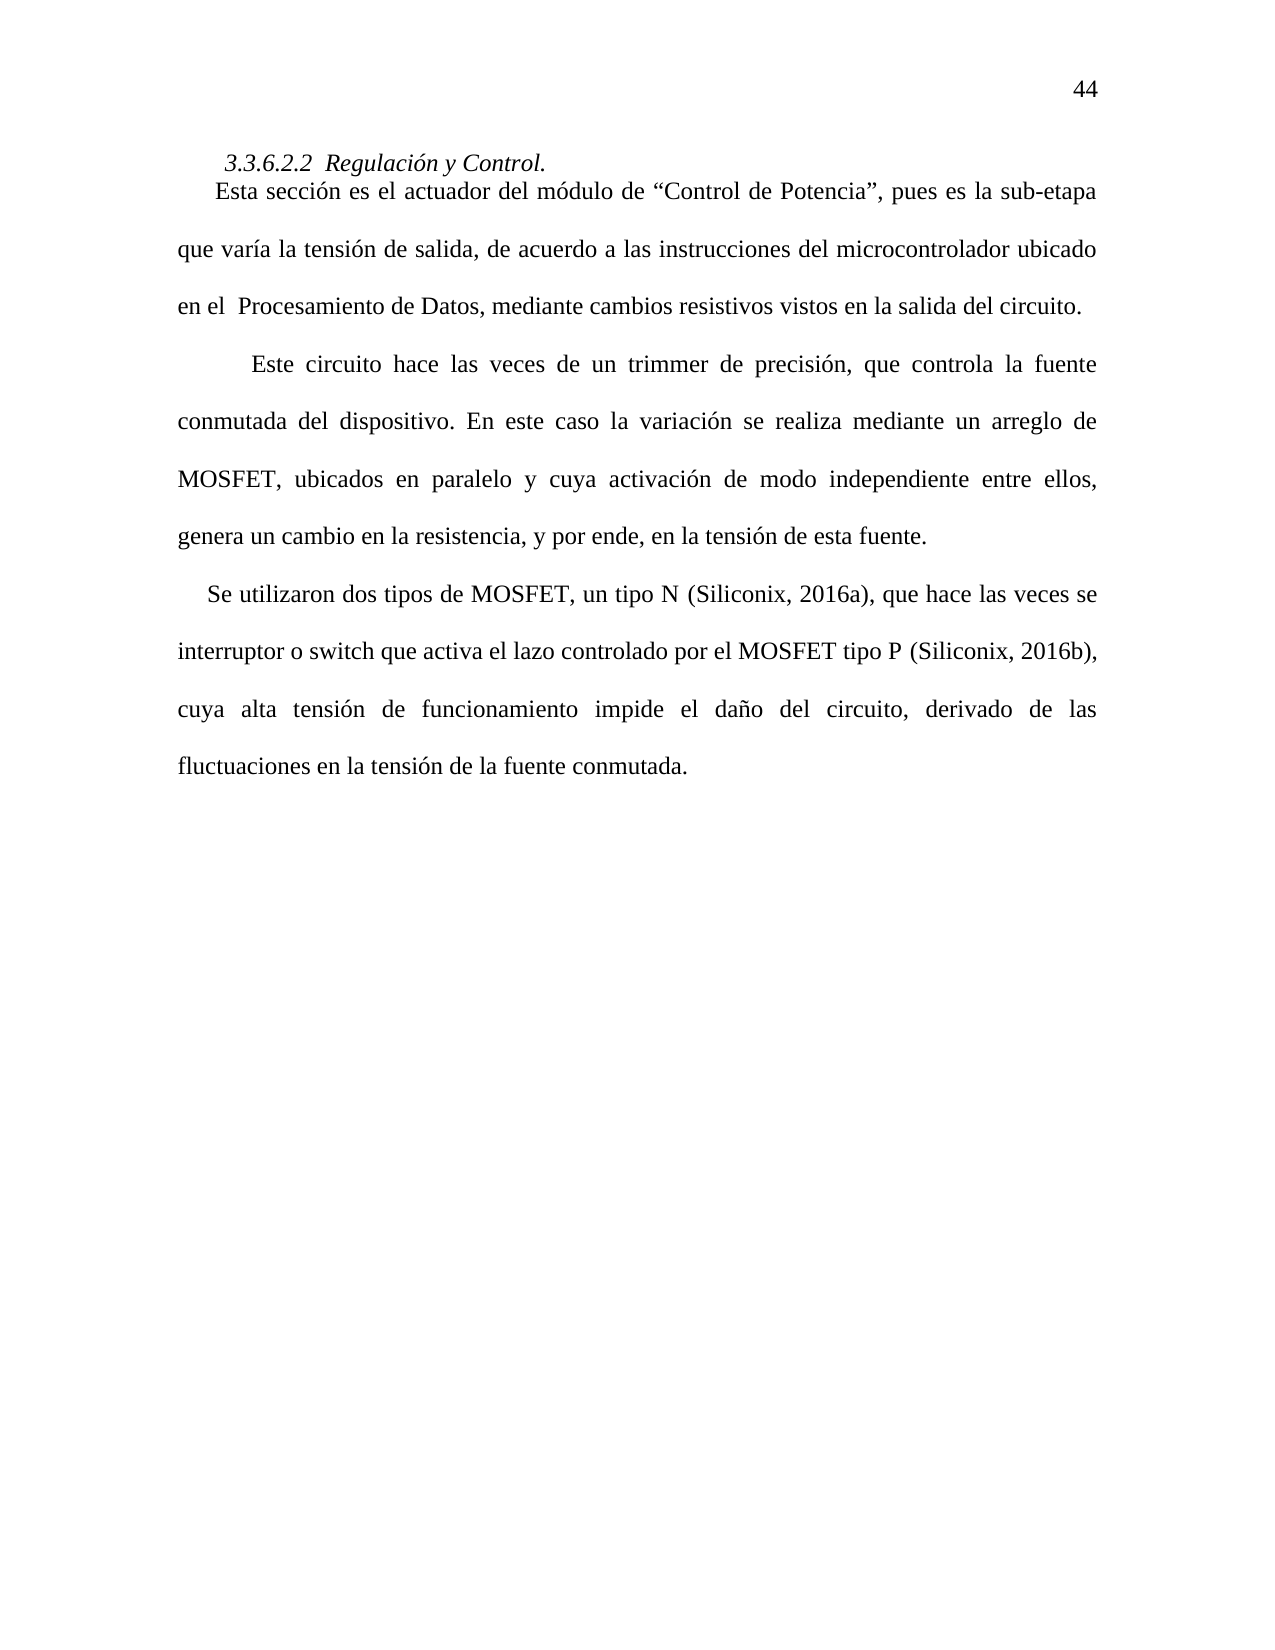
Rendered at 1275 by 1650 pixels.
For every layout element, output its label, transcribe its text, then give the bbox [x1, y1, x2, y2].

text Se utilizaron dos tipos de MOSFET, un tipo N (Siliconix, 2016a), que hace las veces se interruptor o switch que activa el lazo controlado por el MOSFET tipo P (Siliconix, 2016b), cuya alta tensión de funcionamiento impide el daño del circuito, derivado de las fluctuaciones en la tensión de la fuente conmutada. [177, 579, 1098, 780]
text Esta sección es el actuador del módulo de “Control de Potencia”, pues es la sub-etapa que varía la tensión de salida, de acuerdo a las instrucciones del microcontrolador ubicado en el Procesamiento de Datos, mediante cambios resistivos vistos en la salida del circuito. [177, 176, 1098, 320]
subtitle Regulación y Control. [177, 148, 1098, 176]
text Este circuito hace las veces de un trimmer de precisión, que controla la fuente conmutada del dispositivo. En este caso la variación se realiza mediante un arreglo de MOSFET, ubicados en paralelo y cuya activación de modo independiente entre ellos, genera un cambio en la resistencia, y por ende, en la tensión de esta fuente. [177, 349, 1098, 550]
